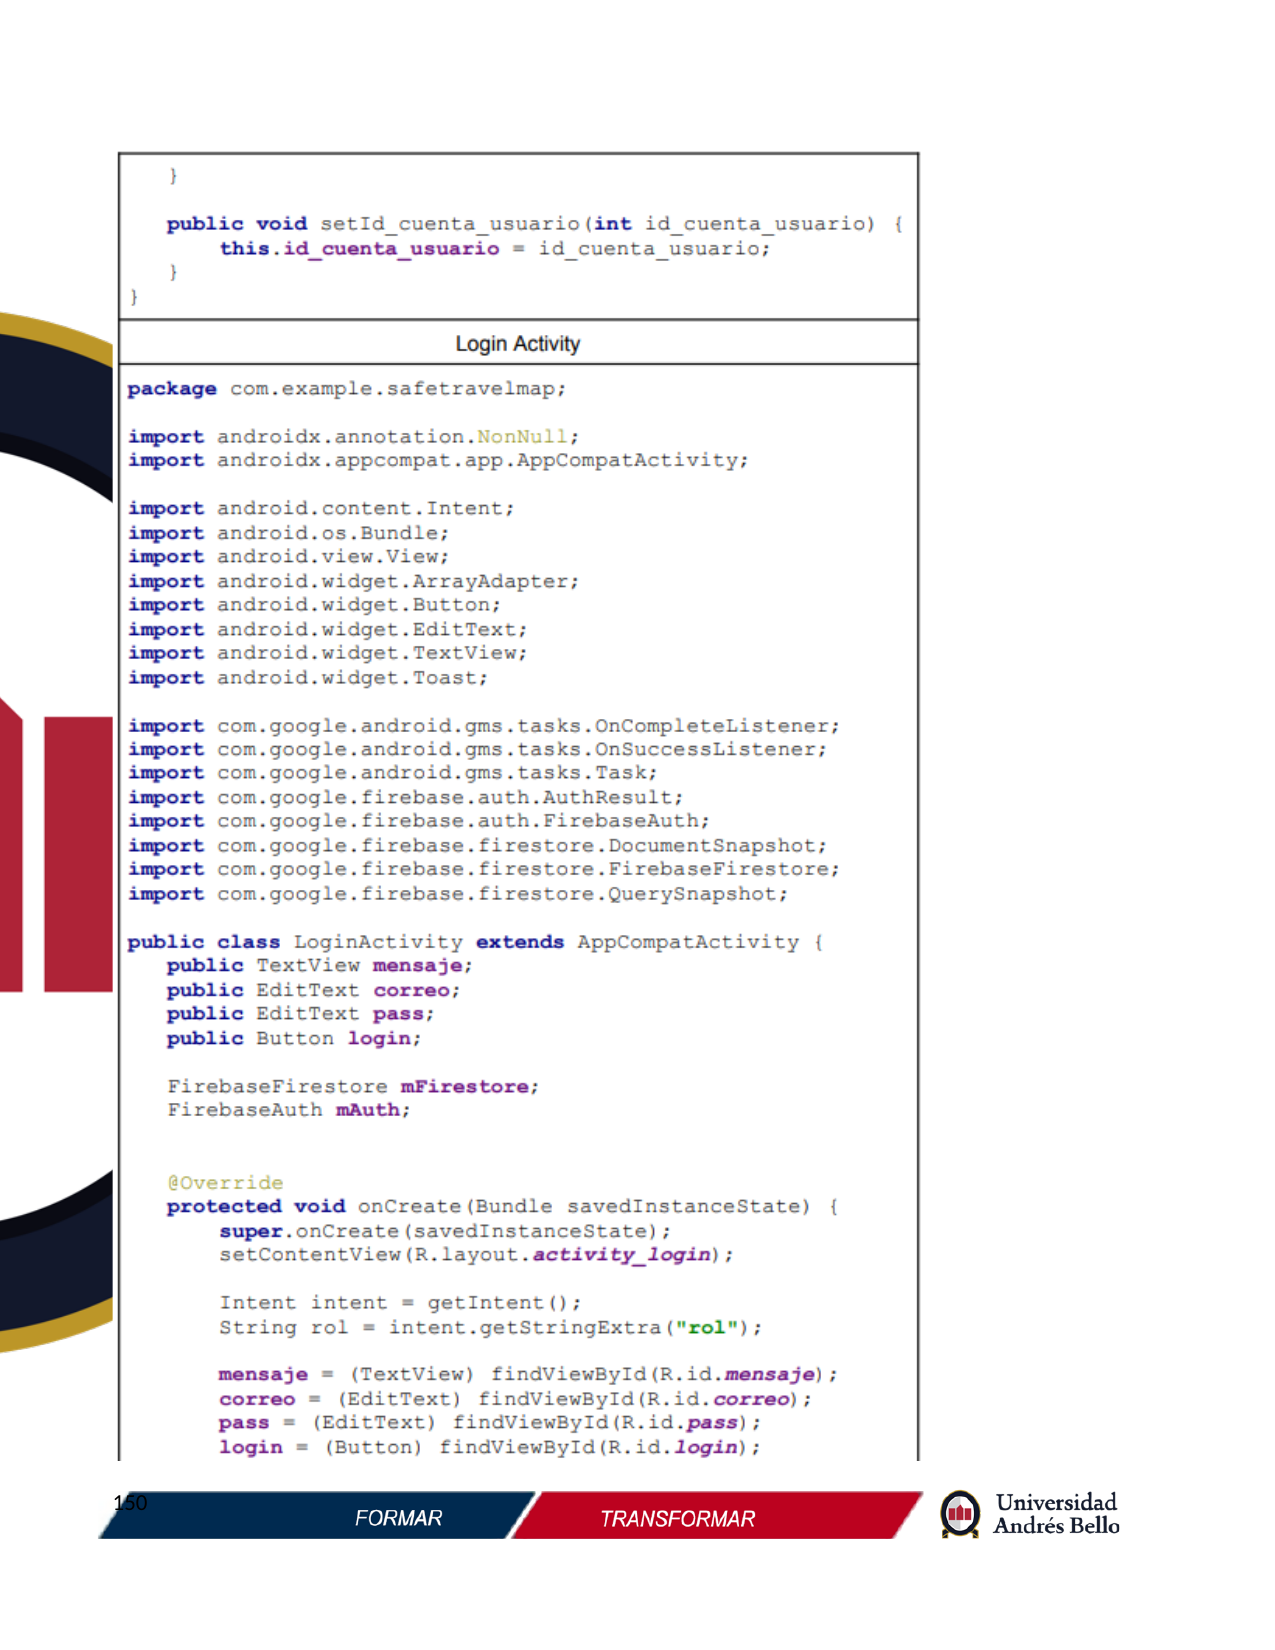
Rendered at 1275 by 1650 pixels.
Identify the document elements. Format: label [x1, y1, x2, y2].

picture [97, 1489, 1120, 1539]
picture [0, 150, 922, 1461]
